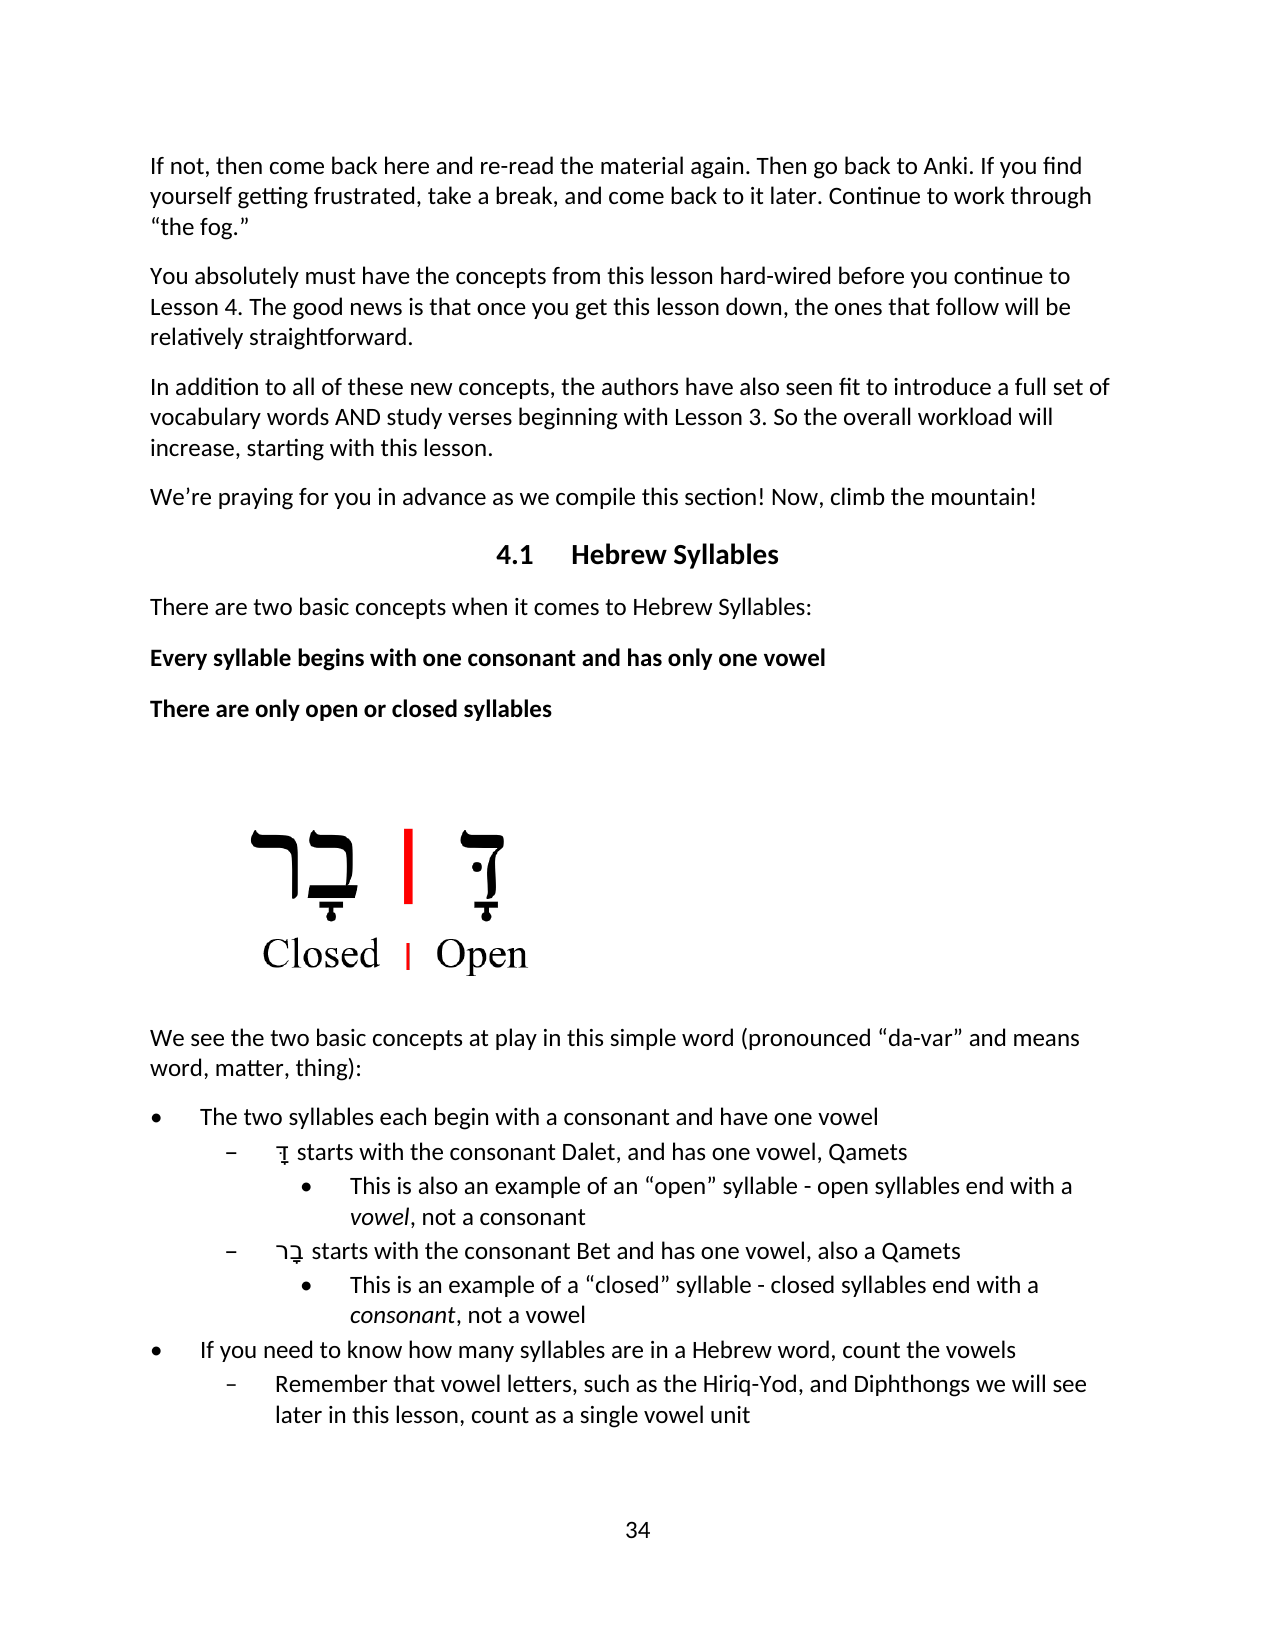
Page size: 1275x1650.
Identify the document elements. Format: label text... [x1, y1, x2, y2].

picture [168, 742, 586, 1003]
subtitle 4.1 Hebrew Syllables [150, 536, 1125, 572]
list If you need to know how many syllables are in a Hebrew word, count the vowels [150, 1334, 1125, 1364]
text There are two basic concepts when it comes to Hebrew Syllables: [150, 591, 1125, 621]
text In addition to all of these new concepts, the authors have also seen fit to introduce a full set of vocabulary words AND study verses beginning with Lesson 3. So the overall workload will increase, starting with this lesson. [150, 371, 1125, 462]
list דָּ starts with the consonant Dalet, and has one vowel, Qamets [225, 1136, 1125, 1166]
list בָר starts with the consonant Bet and has one vowel, also a Qamets [225, 1235, 1125, 1265]
text We see the two basic concepts at play in this simple word (pronounced “da-var” and means word, matter, thing): [150, 1022, 1125, 1083]
list This is also an example of an “open” syllable - open syllables end with a vowel, not a consonant [300, 1170, 1125, 1231]
list Remember that vowel letters, such as the Hiriq-Yod, and Diphthongs we will see later in this lesson, count as a single vowel unit [225, 1368, 1125, 1429]
text You absolutely must have the concepts from this lesson hard-wired before you continue to Lesson 4. The good news is that once you get this lesson down, the ones that follow will be relatively straightforward. [150, 260, 1125, 352]
list The two syllables each begin with a consonant and have one vowel [150, 1102, 1125, 1132]
list This is an example of a “closed” syllable - closed syllables end with a consonant, not a vowel [300, 1269, 1125, 1330]
text We’re praying for you in advance as we compile this section! Now, climb the mountain! [150, 481, 1125, 511]
text If not, then come back here and re-read the material again. Then go back to Anki. If you find yourself getting frustrated, take a break, and come back to it later. Continue to work through “the fog.” [150, 150, 1125, 242]
subtitle Every syllable begins with one consonant and has only one vowel [150, 642, 1125, 673]
subtitle There are only open or closed syllables [150, 693, 1125, 724]
